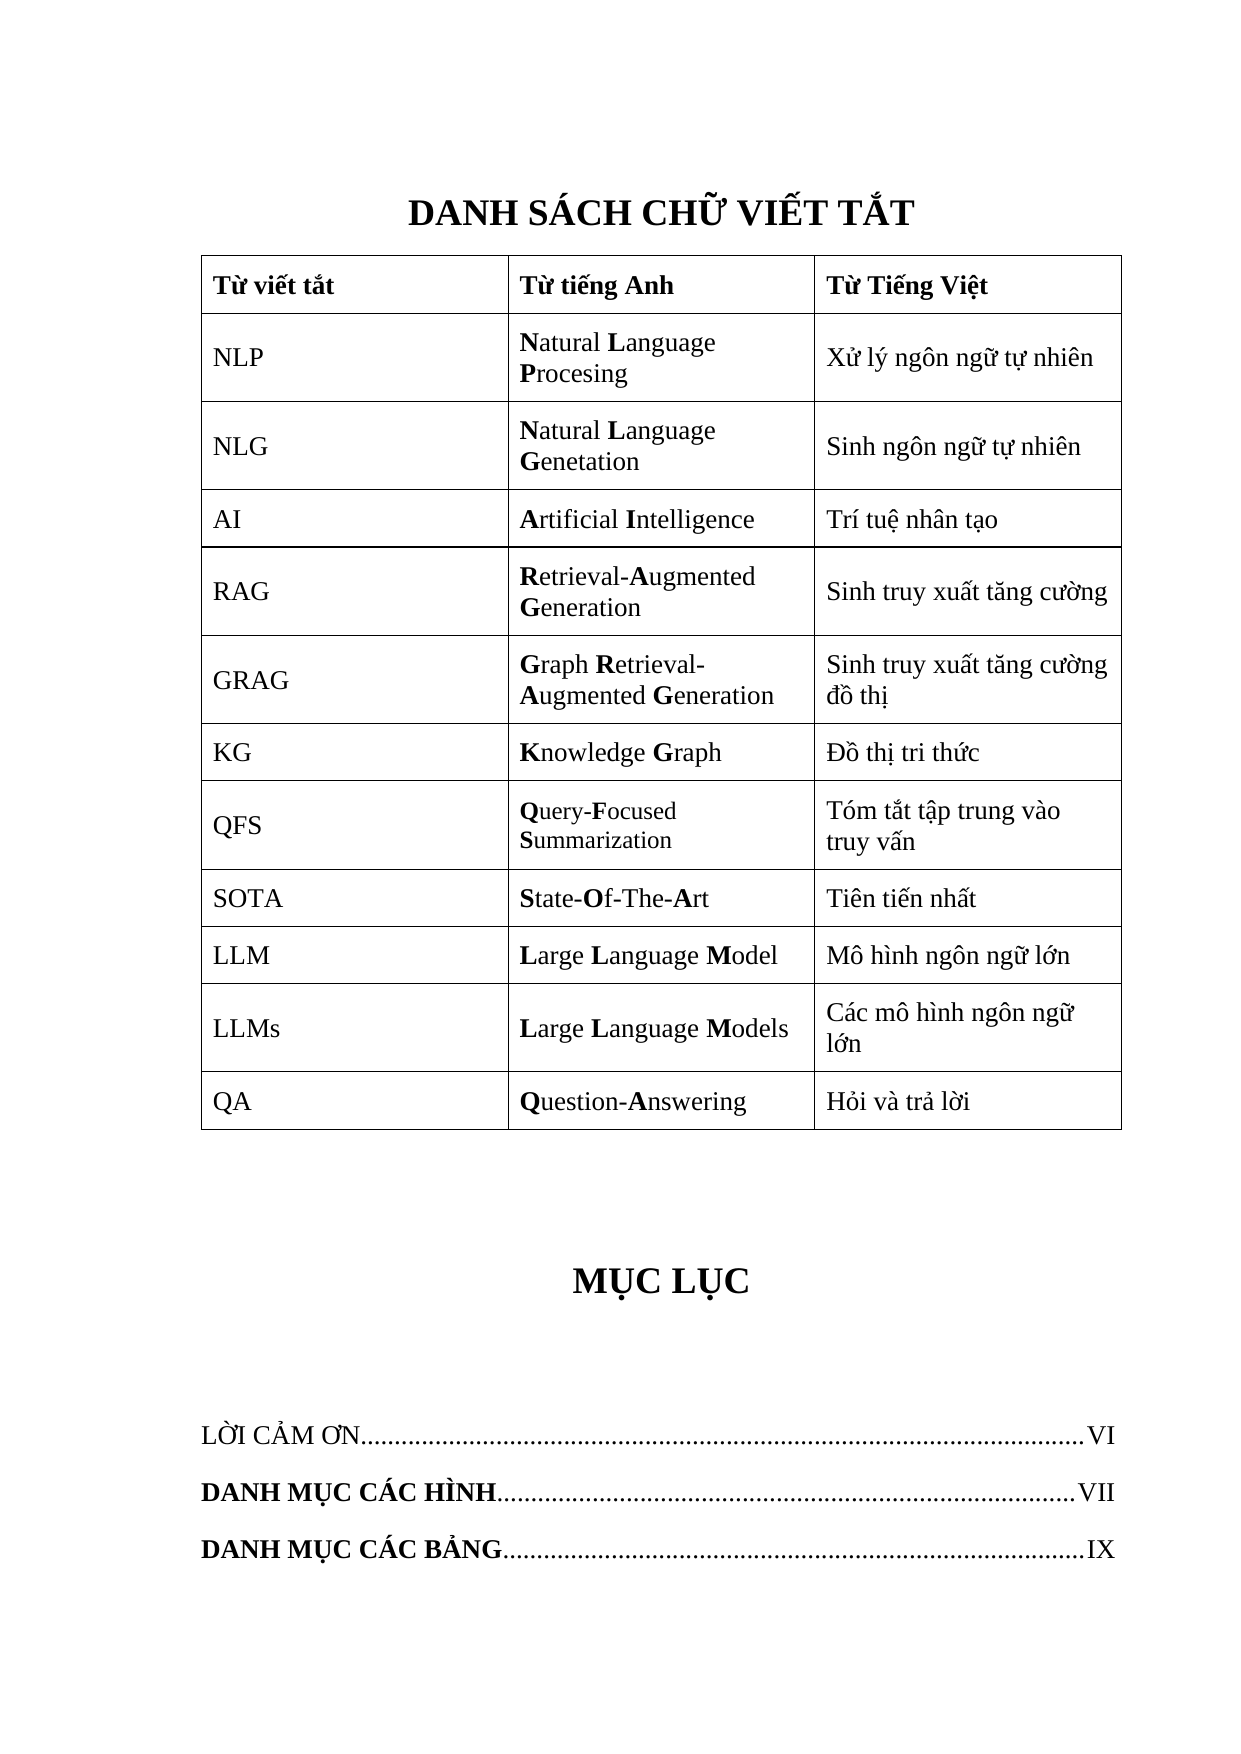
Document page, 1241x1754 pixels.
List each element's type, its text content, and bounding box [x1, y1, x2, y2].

table_cell Retrieval-Augmented Generation [509, 548, 814, 635]
table_cell LLM [202, 927, 508, 983]
table_cell Large Language Models [509, 984, 814, 1071]
table_cell QA [202, 1072, 508, 1128]
table_cell KG [202, 724, 508, 780]
table_cell Artificial Intelligence [509, 490, 814, 546]
table_cell Sinh truy xuất tăng cường đồ thị [815, 636, 1121, 723]
table_cell NLG [202, 402, 508, 489]
table_cell Trí tuệ nhân tạo [815, 490, 1121, 546]
table_cell Question-Answering [509, 1072, 814, 1128]
table_header Từ viết tắt [202, 256, 508, 312]
table_cell SOTA [202, 870, 508, 926]
table_cell Các mô hình ngôn ngữ lớn [815, 984, 1121, 1071]
table_cell RAG [202, 548, 508, 635]
table_cell Natural Language Procesing [509, 314, 814, 401]
table_cell Tiên tiến nhất [815, 870, 1121, 926]
table_cell NLP [202, 314, 508, 401]
table_cell AI [202, 490, 508, 546]
table_cell Graph Retrieval-Augmented Generation [509, 636, 814, 723]
table_cell Large Language Model [509, 927, 814, 983]
table_header Từ tiếng Anh [509, 256, 814, 312]
table_cell Sinh truy xuất tăng cường [815, 548, 1121, 635]
table_cell Knowledge Graph [509, 724, 814, 780]
text MỤC LỤC [201, 1259, 1122, 1302]
table_cell Đồ thị tri thức [815, 724, 1121, 780]
table_cell Tóm tắt tập trung vào truy vấn [815, 781, 1121, 868]
text DANH SÁCH CHỮ VIẾT TẮT [201, 191, 1122, 234]
table_cell State-Of-The-Art [509, 870, 814, 926]
table_cell QFS [202, 781, 508, 868]
table_cell Xử lý ngôn ngữ tự nhiên [815, 314, 1121, 401]
table_cell GRAG [202, 636, 508, 723]
table_cell Hỏi và trả lời [815, 1072, 1121, 1128]
table_cell Natural Language Genetation [509, 402, 814, 489]
table_cell Mô hình ngôn ngữ lớn [815, 927, 1121, 983]
table_cell Query-Focused Summarization [509, 781, 814, 868]
table_cell LLMs [202, 984, 508, 1071]
table_header Từ Tiếng Việt [815, 256, 1121, 312]
table_cell Sinh ngôn ngữ tự nhiên [815, 402, 1121, 489]
